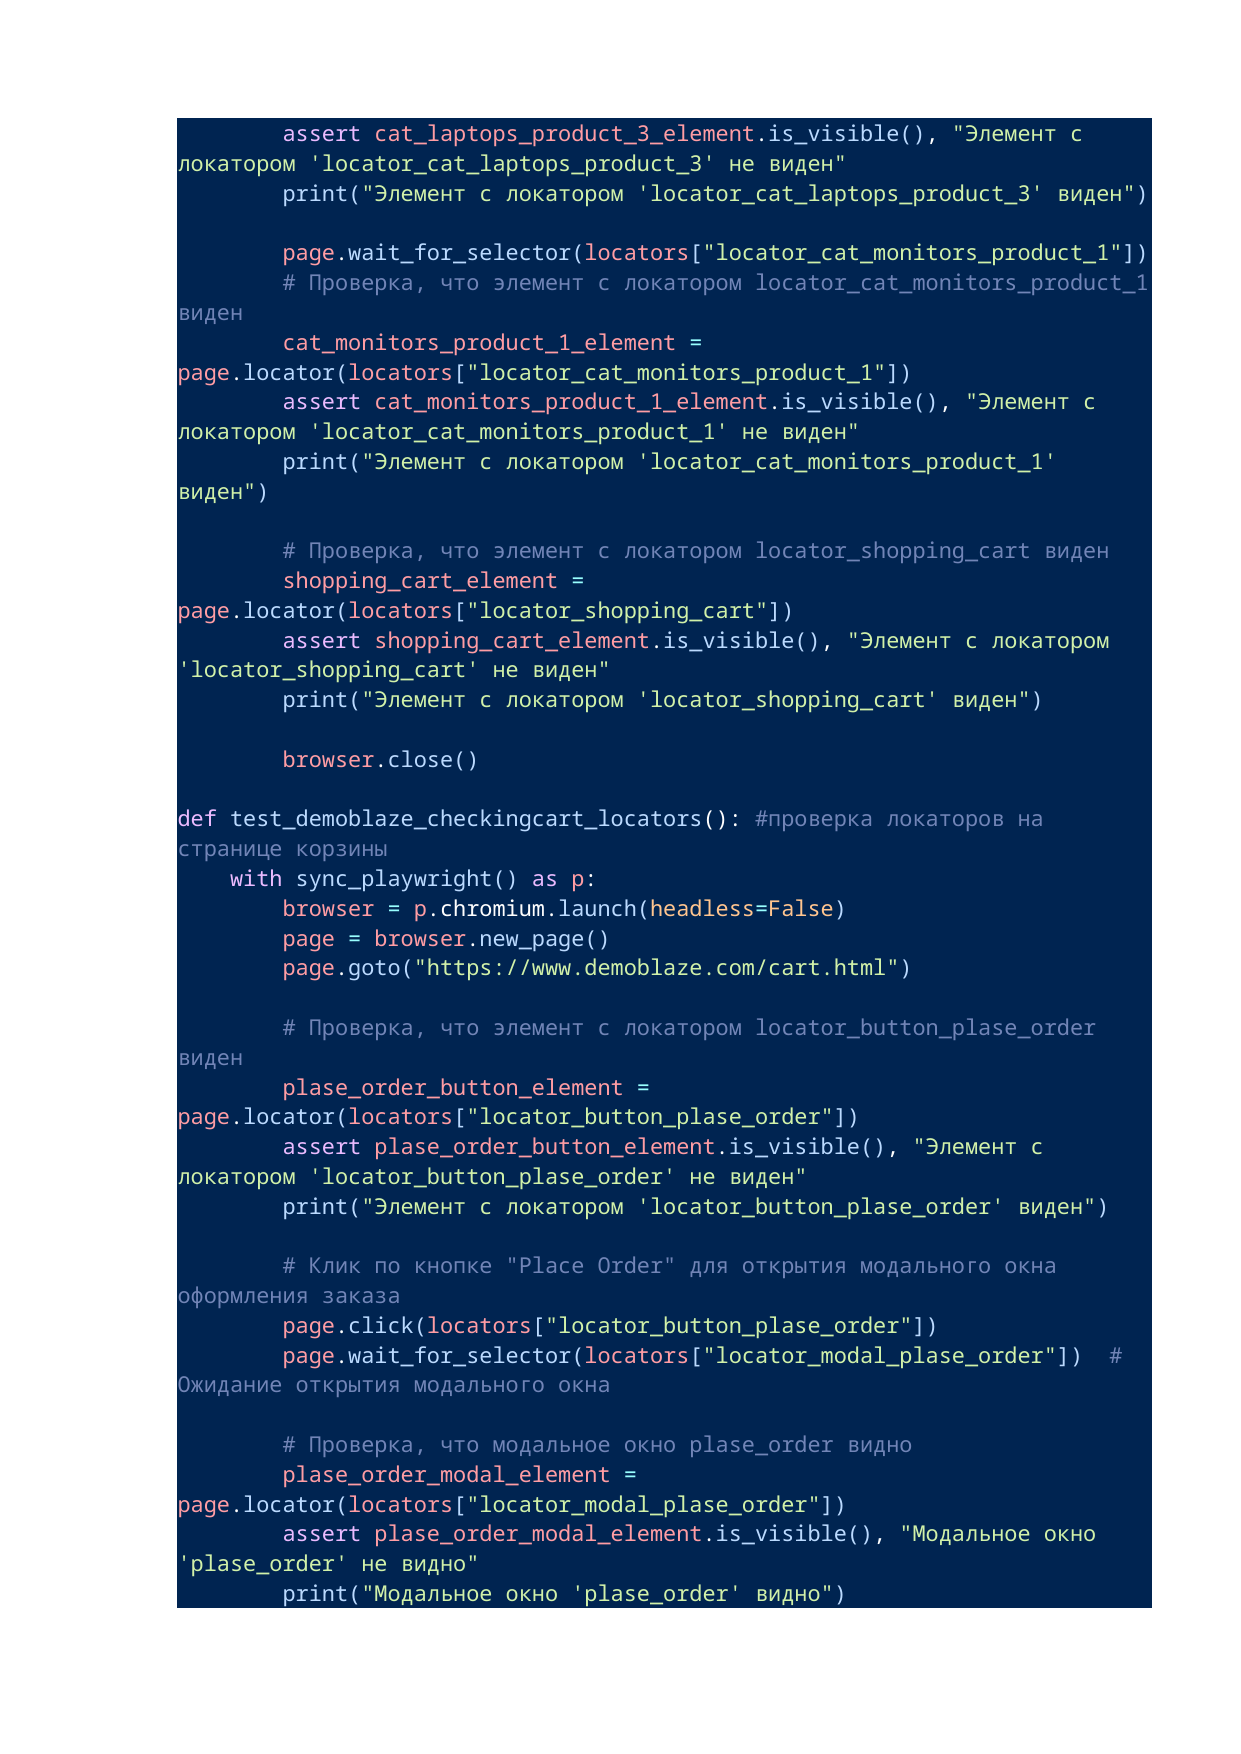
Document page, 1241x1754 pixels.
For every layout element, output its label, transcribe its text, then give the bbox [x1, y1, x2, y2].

text assert plase_order_modal_element.is_visible(), "Модальное окно 'plase_order' не видно" [177, 1518, 1152, 1578]
text page.wait_for_selector(locators["locator_modal_plase_order"]) # Ожидание открытия модального окна [177, 1339, 1152, 1399]
text # Клик по кнопке "Place Order" для открытия модального окна оформления заказа [177, 1250, 1152, 1310]
text assert cat_laptops_product_3_element.is_visible(), "Элемент с локатором 'locator_cat_laptops_product_3' не виден" [177, 118, 1152, 178]
text # Проверка, что элемент с локатором locator_cat_monitors_product_1 виден [177, 267, 1152, 327]
text # Проверка, что элемент с локатором locator_button_plase_order виден [177, 1012, 1152, 1071]
text browser = p.chromium.launch(headless=False) [177, 893, 1152, 922]
text page.wait_for_selector(locators["locator_cat_monitors_product_1"]) [177, 237, 1152, 267]
text assert cat_monitors_product_1_element.is_visible(), "Элемент с локатором 'locator_cat_monitors_product_1' не виден" [177, 386, 1152, 446]
text cat_monitors_product_1_element = page.locator(locators["locator_cat_monitors_product_1"]) [177, 327, 1152, 386]
text page.goto("https://www.demoblaze.com/cart.html") [177, 952, 1152, 982]
text print("Элемент с локатором 'locator_cat_laptops_product_3' виден") [177, 178, 1152, 207]
text browser.close() [177, 744, 1152, 773]
text print("Элемент с локатором 'locator_shopping_cart' виден") [177, 684, 1152, 714]
text print("Элемент с локатором 'locator_cat_monitors_product_1' виден") [177, 446, 1152, 505]
text assert plase_order_button_element.is_visible(), "Элемент с локатором 'locator_button_plase_order' не виден" [177, 1131, 1152, 1191]
text # Проверка, что модальное окно plase_order видно [177, 1429, 1152, 1459]
text print("Модальное окно 'plase_order' видно") [177, 1578, 1152, 1608]
text page.click(locators["locator_button_plase_order"]) [177, 1310, 1152, 1339]
text with sync_playwright() as p: [177, 863, 1152, 893]
text assert shopping_cart_element.is_visible(), "Элемент с локатором 'locator_shopping_cart' не виден" [177, 624, 1152, 684]
text print("Элемент с локатором 'locator_button_plase_order' виден") [177, 1191, 1152, 1220]
text plase_order_button_element = page.locator(locators["locator_button_plase_order"]) [177, 1071, 1152, 1131]
text # Проверка, что элемент с локатором locator_shopping_cart виден [177, 535, 1152, 565]
text page = browser.new_page() [177, 922, 1152, 952]
text def test_demoblaze_checkingcart_locators(): #проверка локаторов на странице корзины [177, 803, 1152, 863]
text plase_order_modal_element = page.locator(locators["locator_modal_plase_order"]) [177, 1459, 1152, 1518]
text shopping_cart_element = page.locator(locators["locator_shopping_cart"]) [177, 565, 1152, 624]
